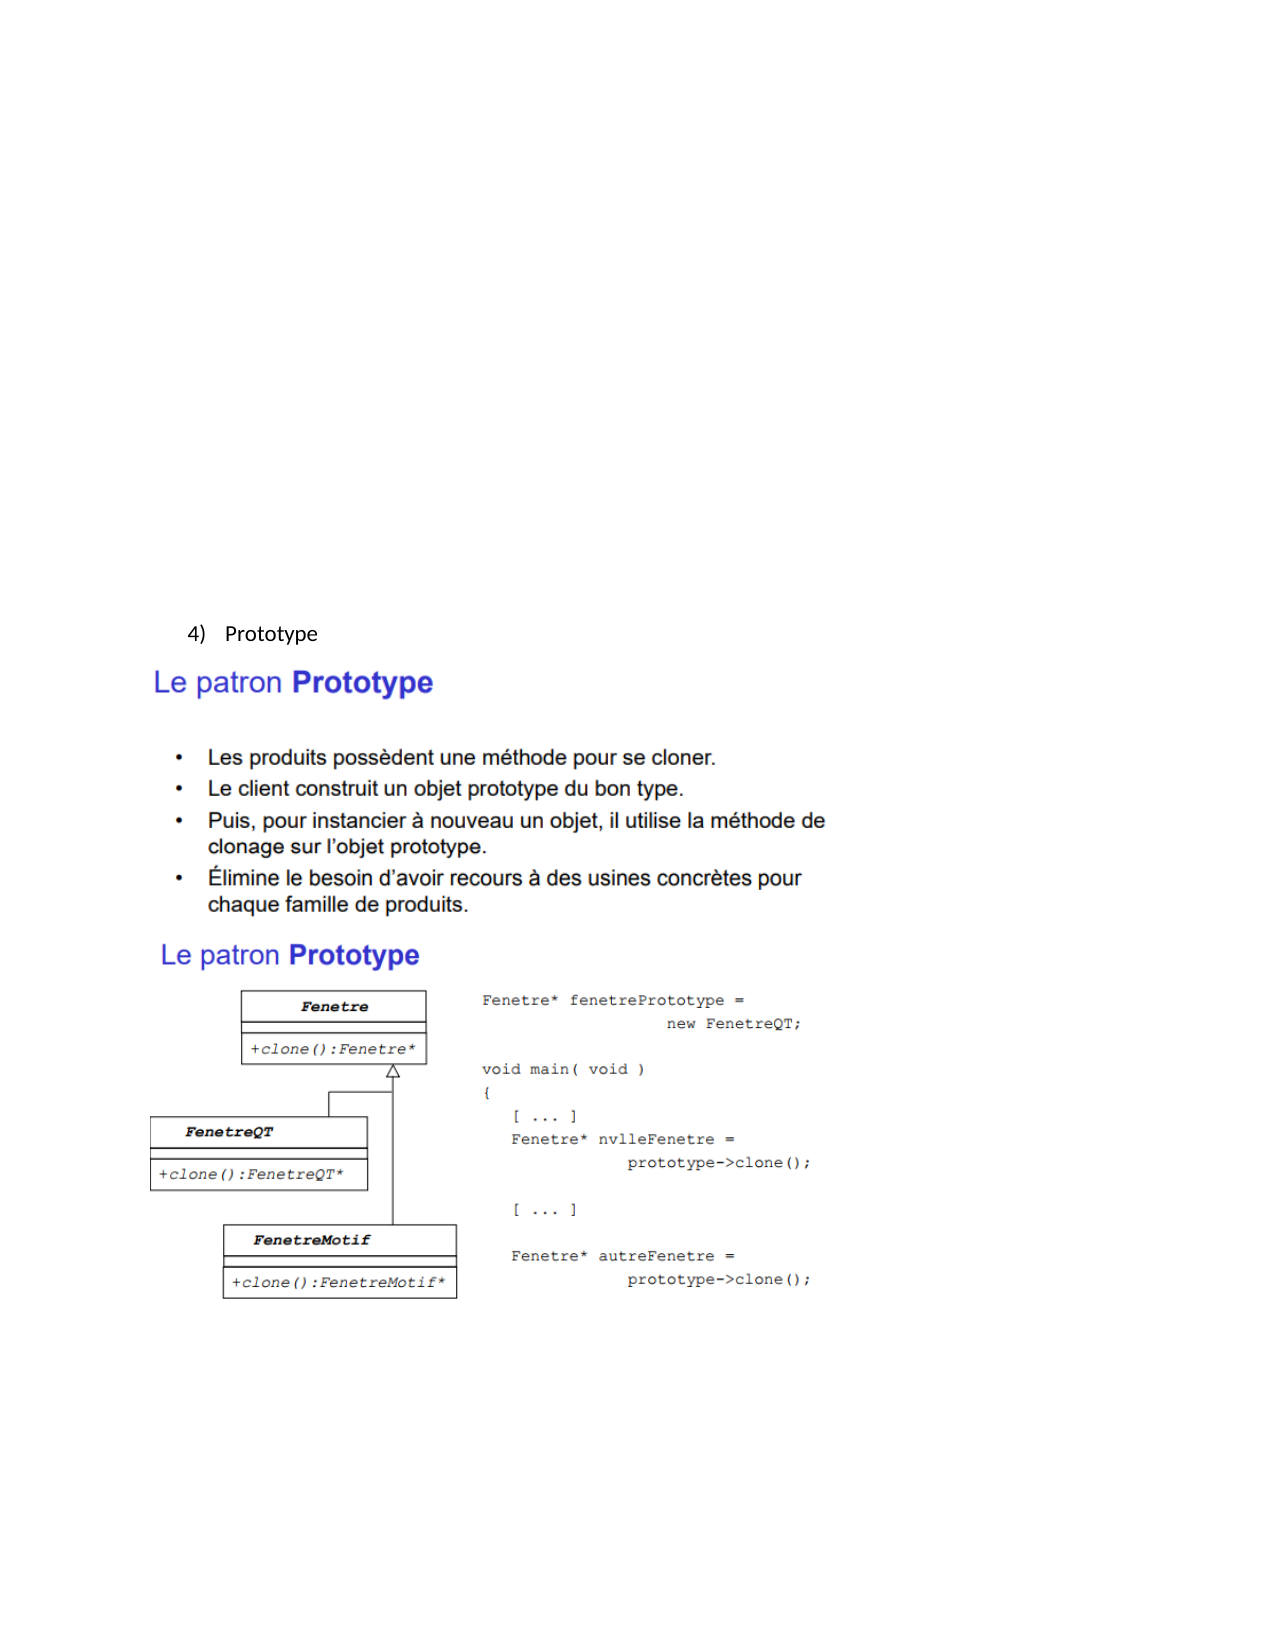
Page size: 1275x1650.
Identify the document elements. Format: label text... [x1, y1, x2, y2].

picture [150, 939, 826, 1304]
list Prototype [187, 619, 1125, 647]
picture [150, 665, 829, 921]
